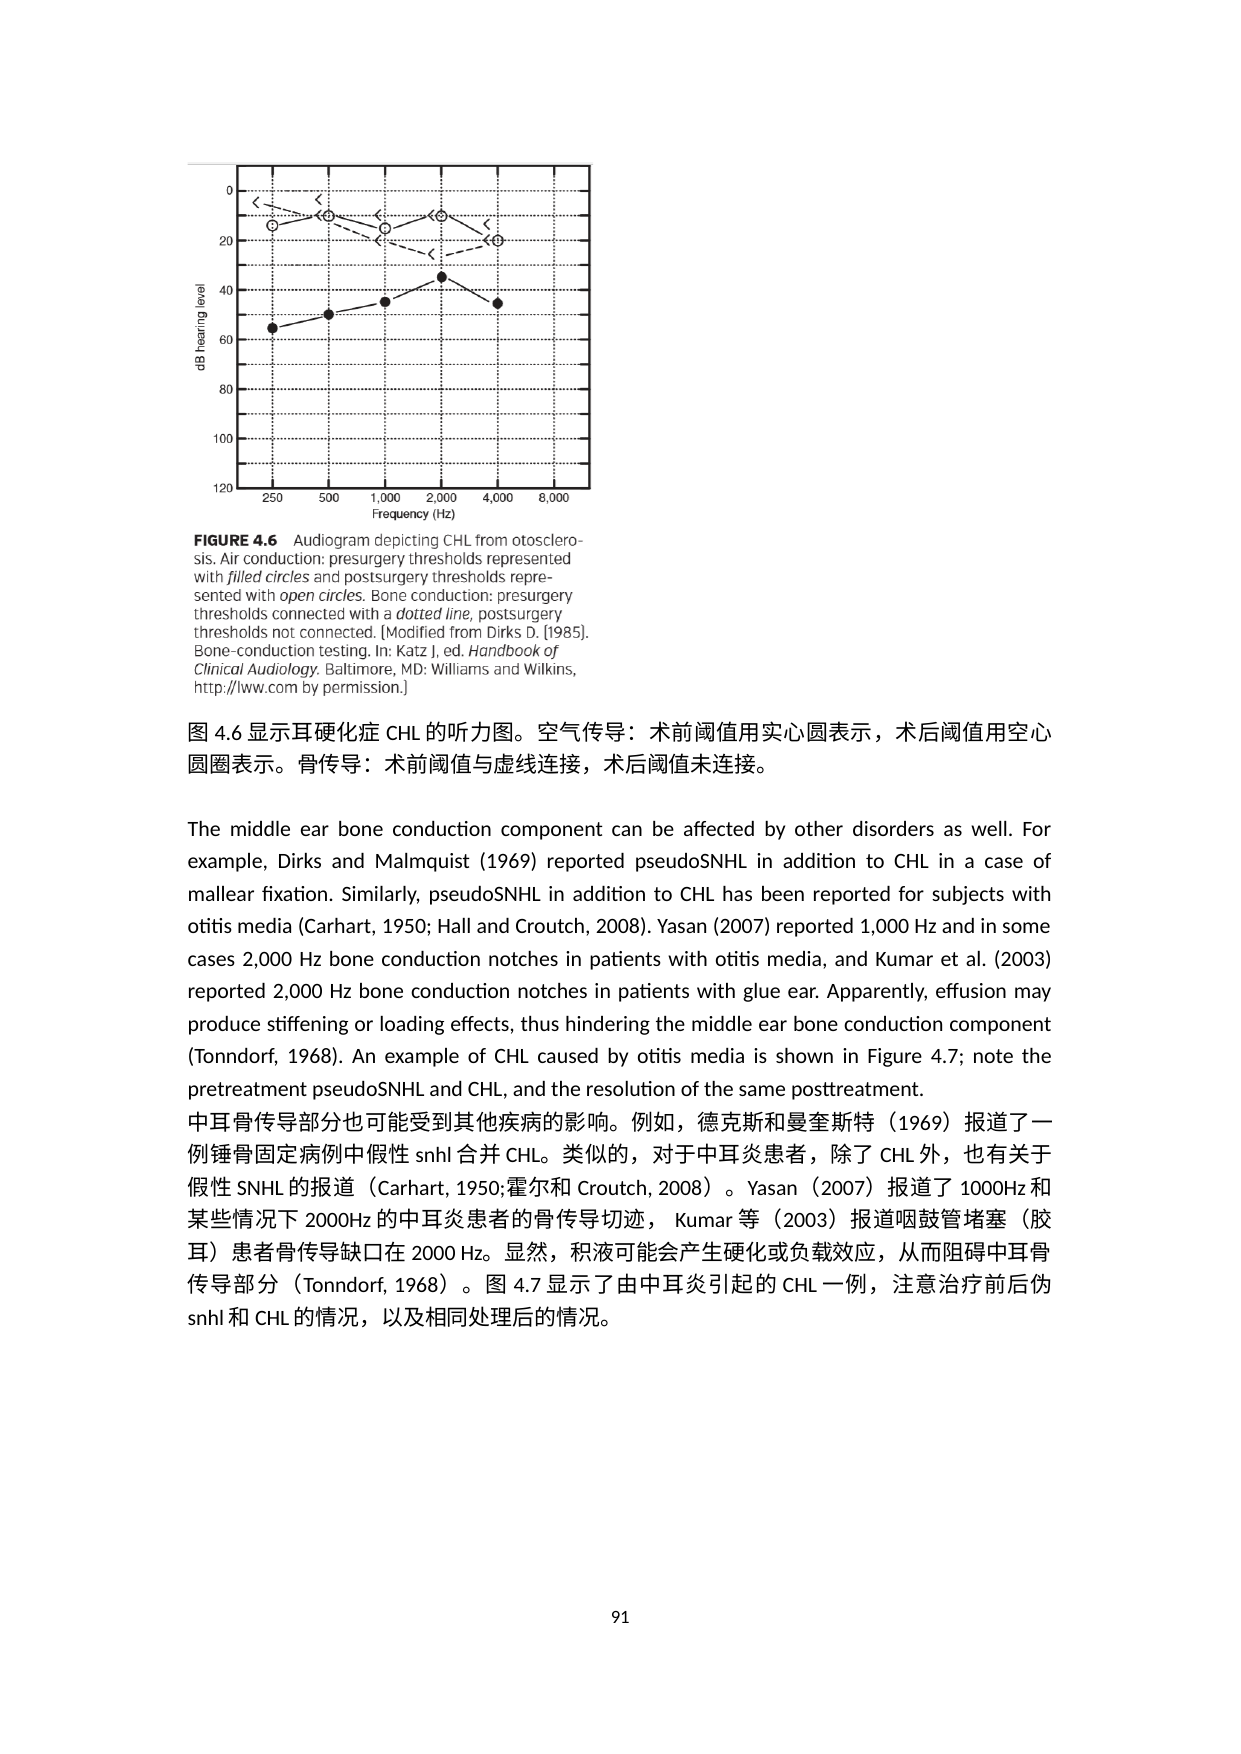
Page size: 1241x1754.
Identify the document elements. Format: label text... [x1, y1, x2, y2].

text 中耳骨传导部分也可能受到其他疾病的影响。例如，德克斯和曼奎斯特（1969）报道了一例锤骨固定病例中假性snhl合并CHL。类似的，对于中耳炎患者，除了CHL外，也有关于假性SNHL的报道（Carhart, 1950;霍尔和Croutch, 2008）。Yasan（2007）报道了1000Hz和某些情况下2000Hz的中耳炎患者的骨传导切迹， Kumar等（2003）报道咽鼓管堵塞（胶耳）患者骨传导缺口在2000 Hz。显然，积液可能会产生硬化或负载效应，从而阻碍中耳骨传导部分（Tonndorf, 1968）。图4.7显示了由中耳炎引起的CHL一例，注意治疗前后伪snhl和CHL的情况，以及相同处理后的情况。 [187, 1104, 1053, 1332]
picture [187, 162, 594, 701]
text 图4.6显示耳硬化症CHL的听力图。空气传导：术前阈值用实心圆表示，术后阈值用空心圆圈表示。骨传导：术前阈值与虚线连接，术后阈值未连接。 [187, 714, 1053, 779]
text The middle ear bone conduction component can be affected by other disorders as well. For example, Dirks and Malmquist (1969) reported pseudoSNHL in addition to CHL in a case of mallear ﬁxation. Similarly, pseudoSNHL in addition to CHL has been reported for subjects with otitis media (Carhart, 1950; Hall and Croutch, 2008). Yasan (2007) reported 1,000 Hz and in some cases 2,000 Hz bone conduction notches in patients with otitis media, and Kumar et al. (2003) reported 2,000 Hz bone conduction notches in patients with glue ear. Apparently, effusion may produce stiffening or loading effects, thus hindering the middle ear bone conduction component (Tonndorf, 1968). An example of CHL caused by otitis media is shown in Figure 4.7; note the pretreatment pseudoSNHL and CHL, and the resolution of the same posttreatment. [187, 812, 1053, 1104]
